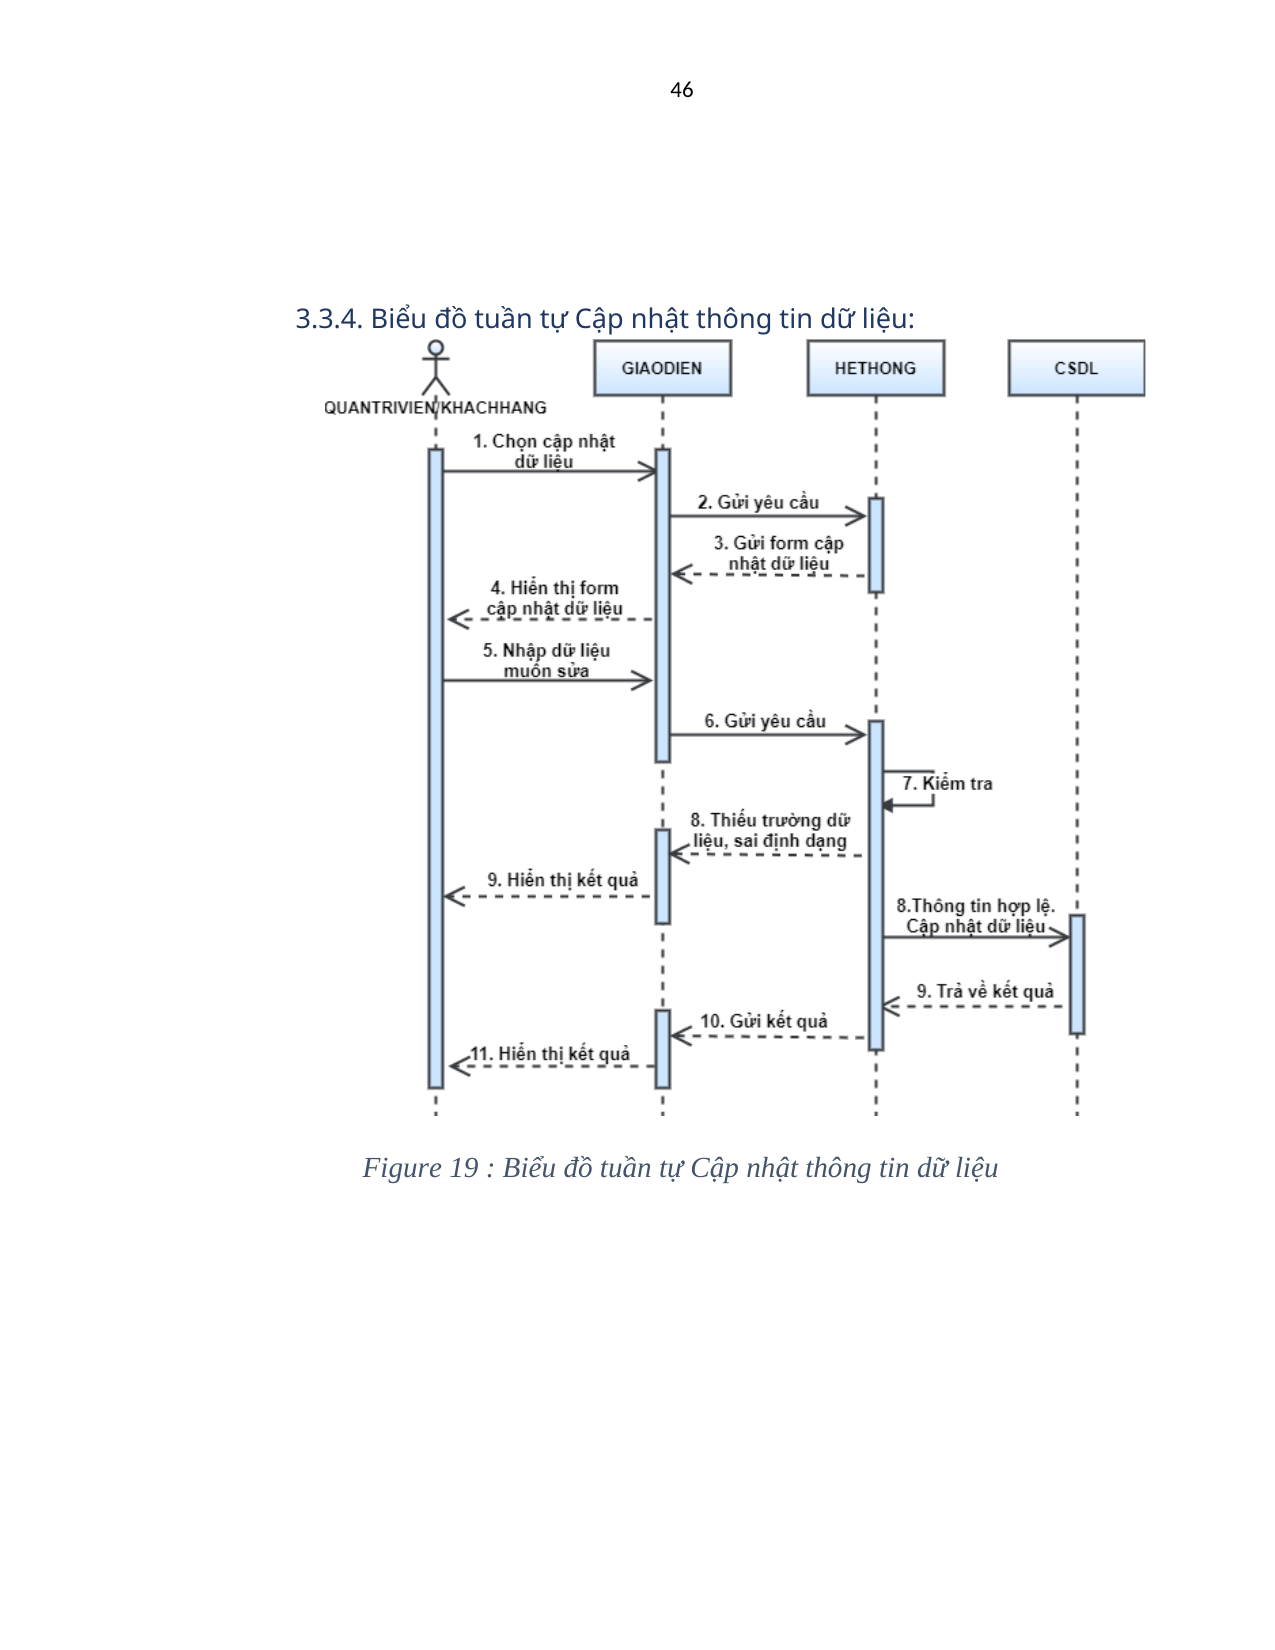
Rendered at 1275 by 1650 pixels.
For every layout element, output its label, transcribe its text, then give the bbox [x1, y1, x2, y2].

subtitle 3.3.4. Biểu đồ tuần tự Cập nhật thông tin dữ liệu: [295, 300, 1157, 337]
text Figure 19 : Biểu đồ tuần tự Cập nhật thông tin dữ liệu [207, 1150, 1157, 1184]
picture [325, 339, 1146, 1116]
